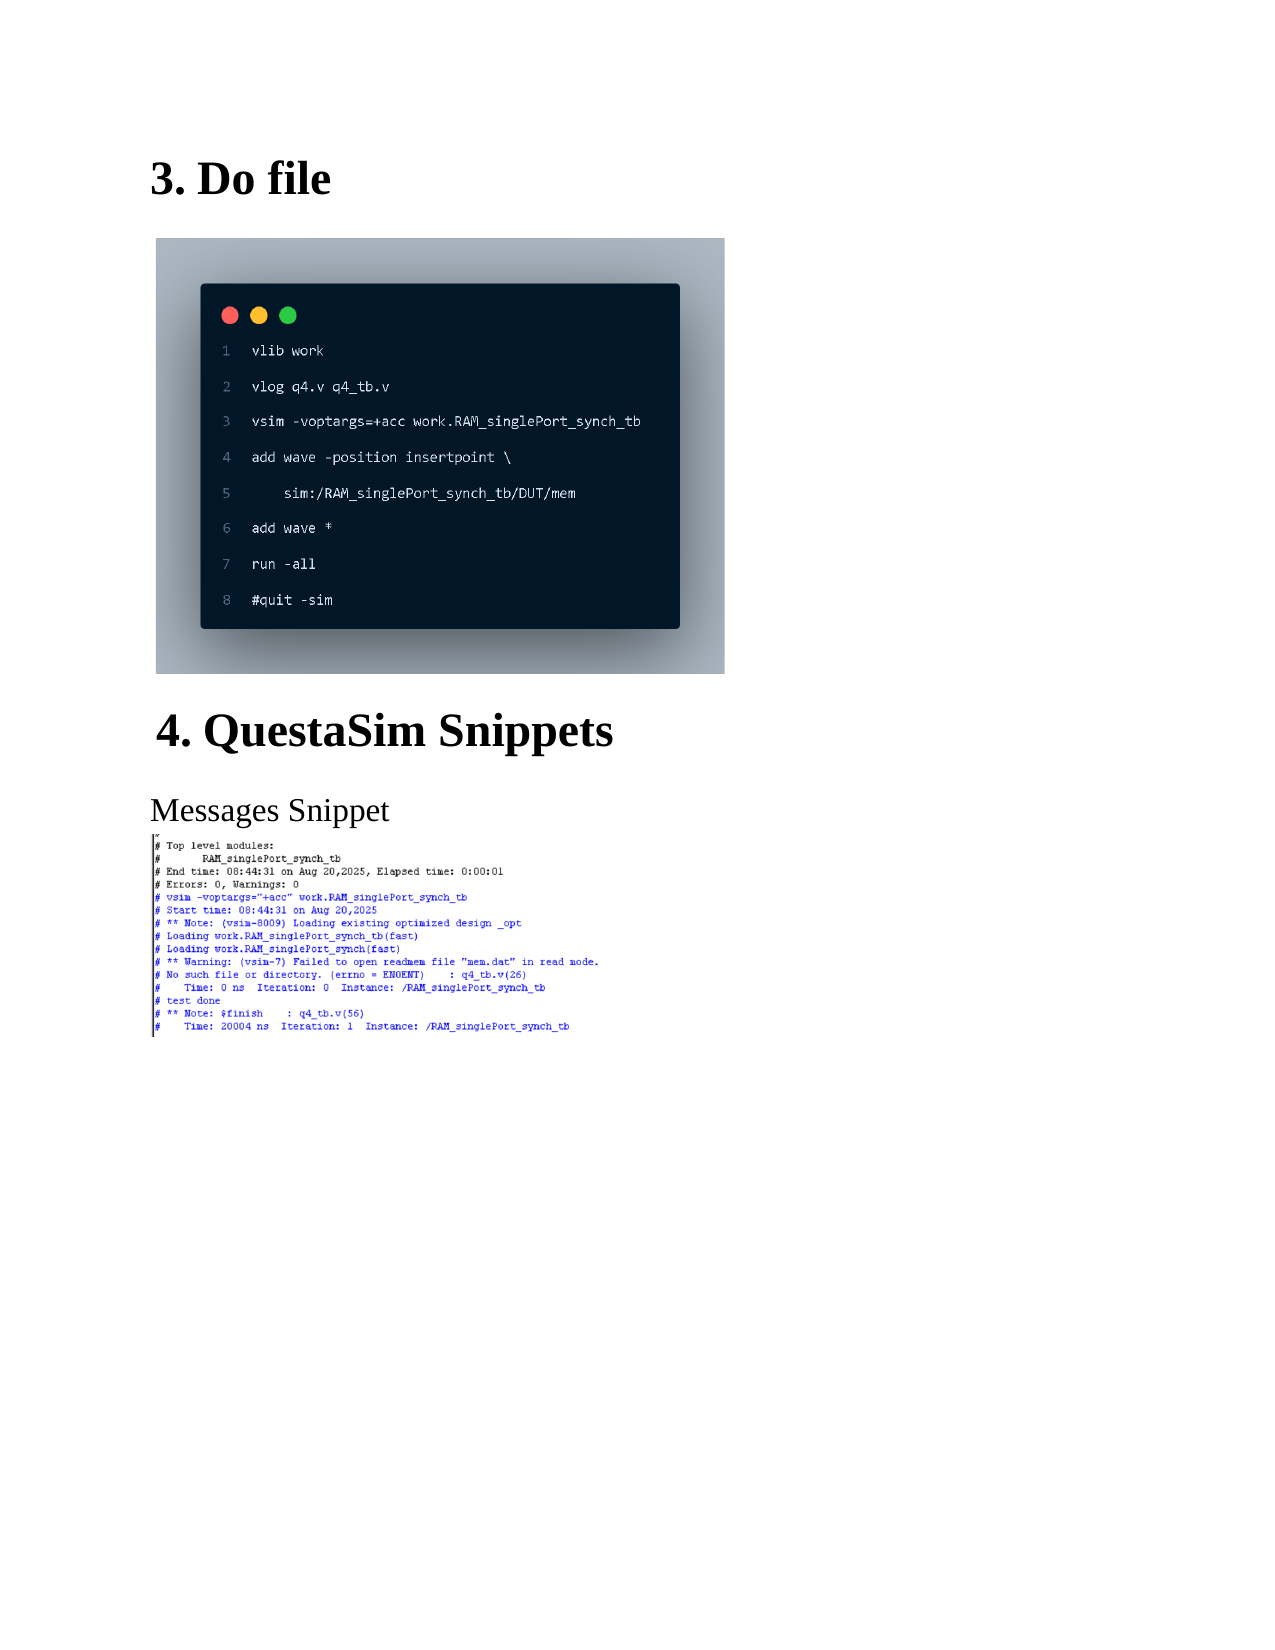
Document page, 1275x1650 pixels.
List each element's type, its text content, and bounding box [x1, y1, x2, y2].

subtitle 3. Do file [150, 150, 1125, 205]
text 4. QuestaSim Snippets [150, 702, 1125, 757]
text Messages Snippet [150, 790, 1125, 829]
picture [155, 238, 725, 674]
picture [150, 834, 1125, 1037]
